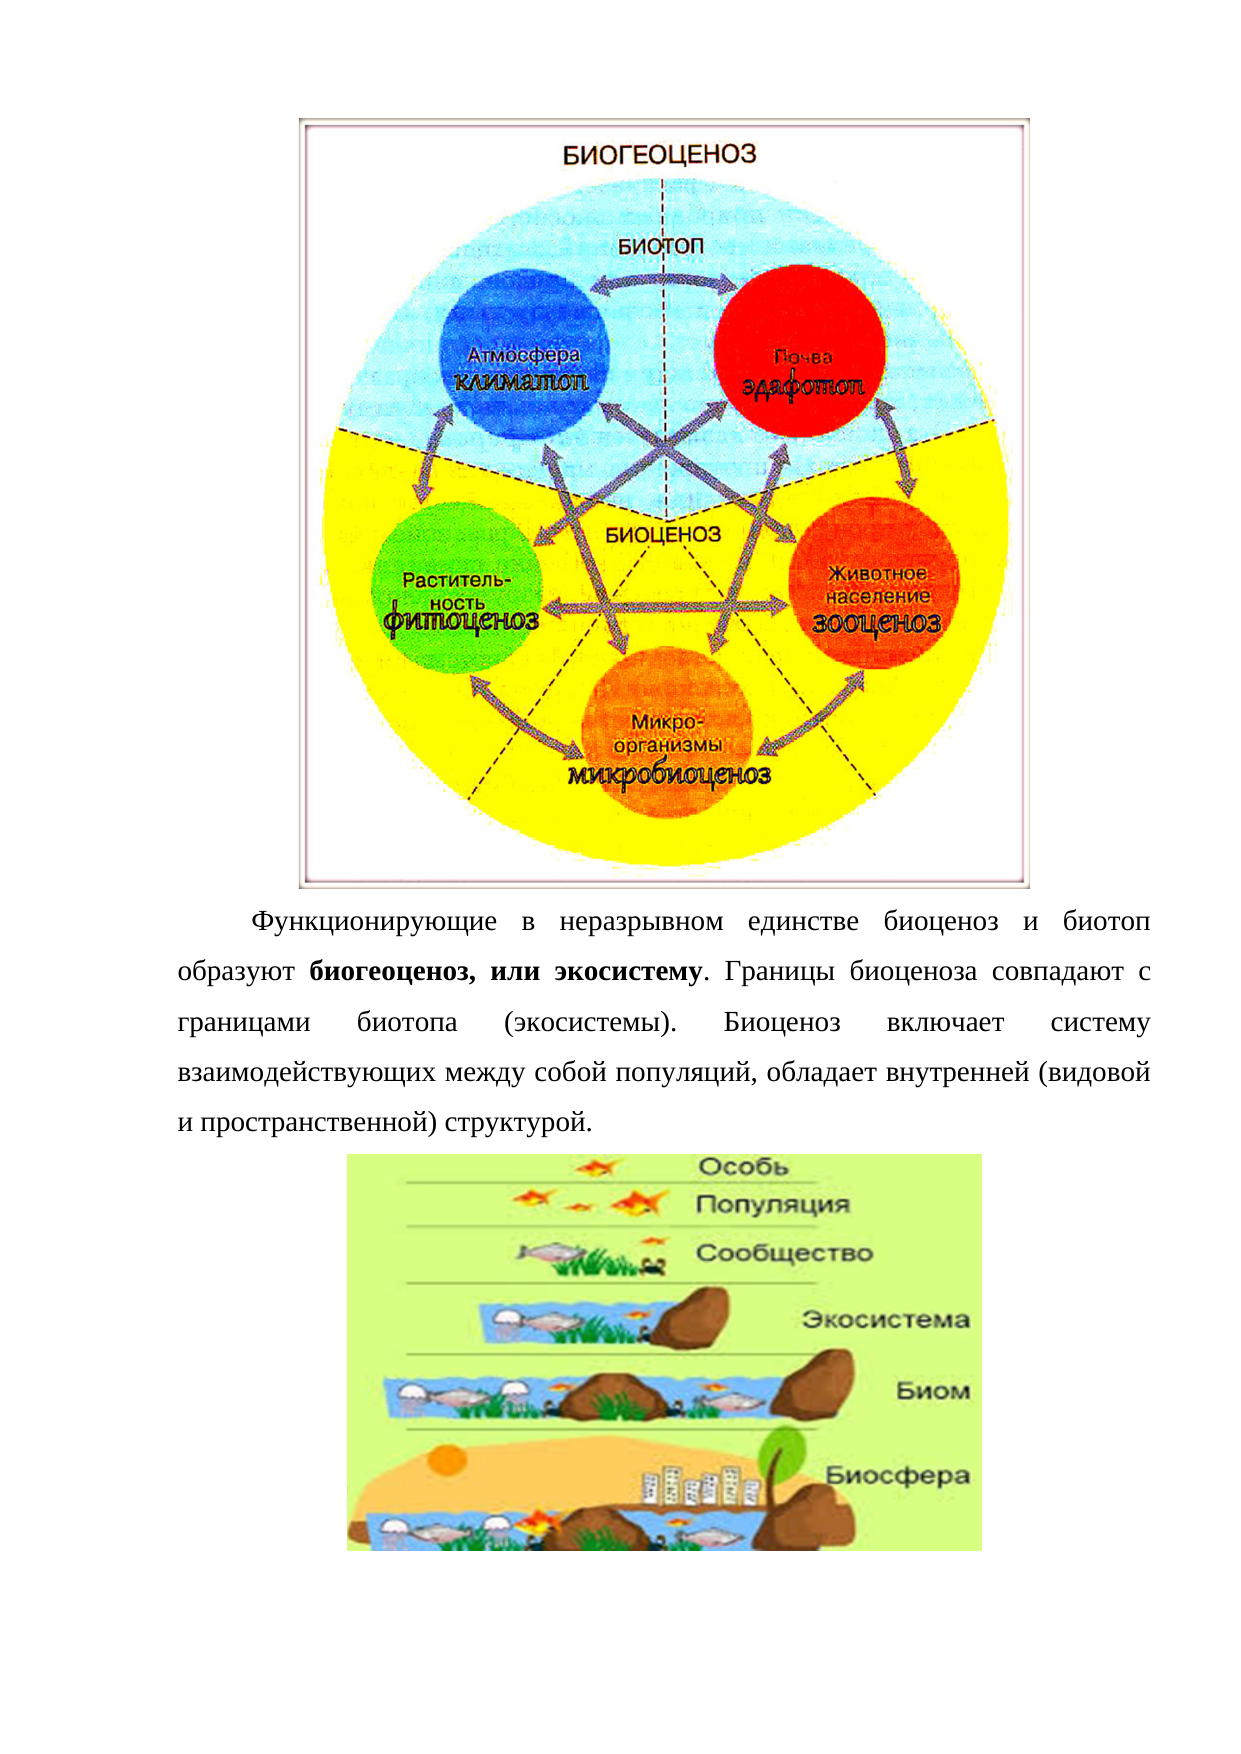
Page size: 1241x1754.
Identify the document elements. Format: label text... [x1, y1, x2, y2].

picture [347, 1154, 982, 1551]
picture [298, 118, 1030, 889]
text Функционирующие в неразрывном единстве биоценоз и биотоп образуют биогеоценоз, или экосистему. Границы биоценоза совпадают с границами биотопа (экосистемы). Биоценоз включает систему взаимодействующих между собой популяций, обладает внутренней (видовой и пространственной) структурой. [177, 903, 1152, 1138]
